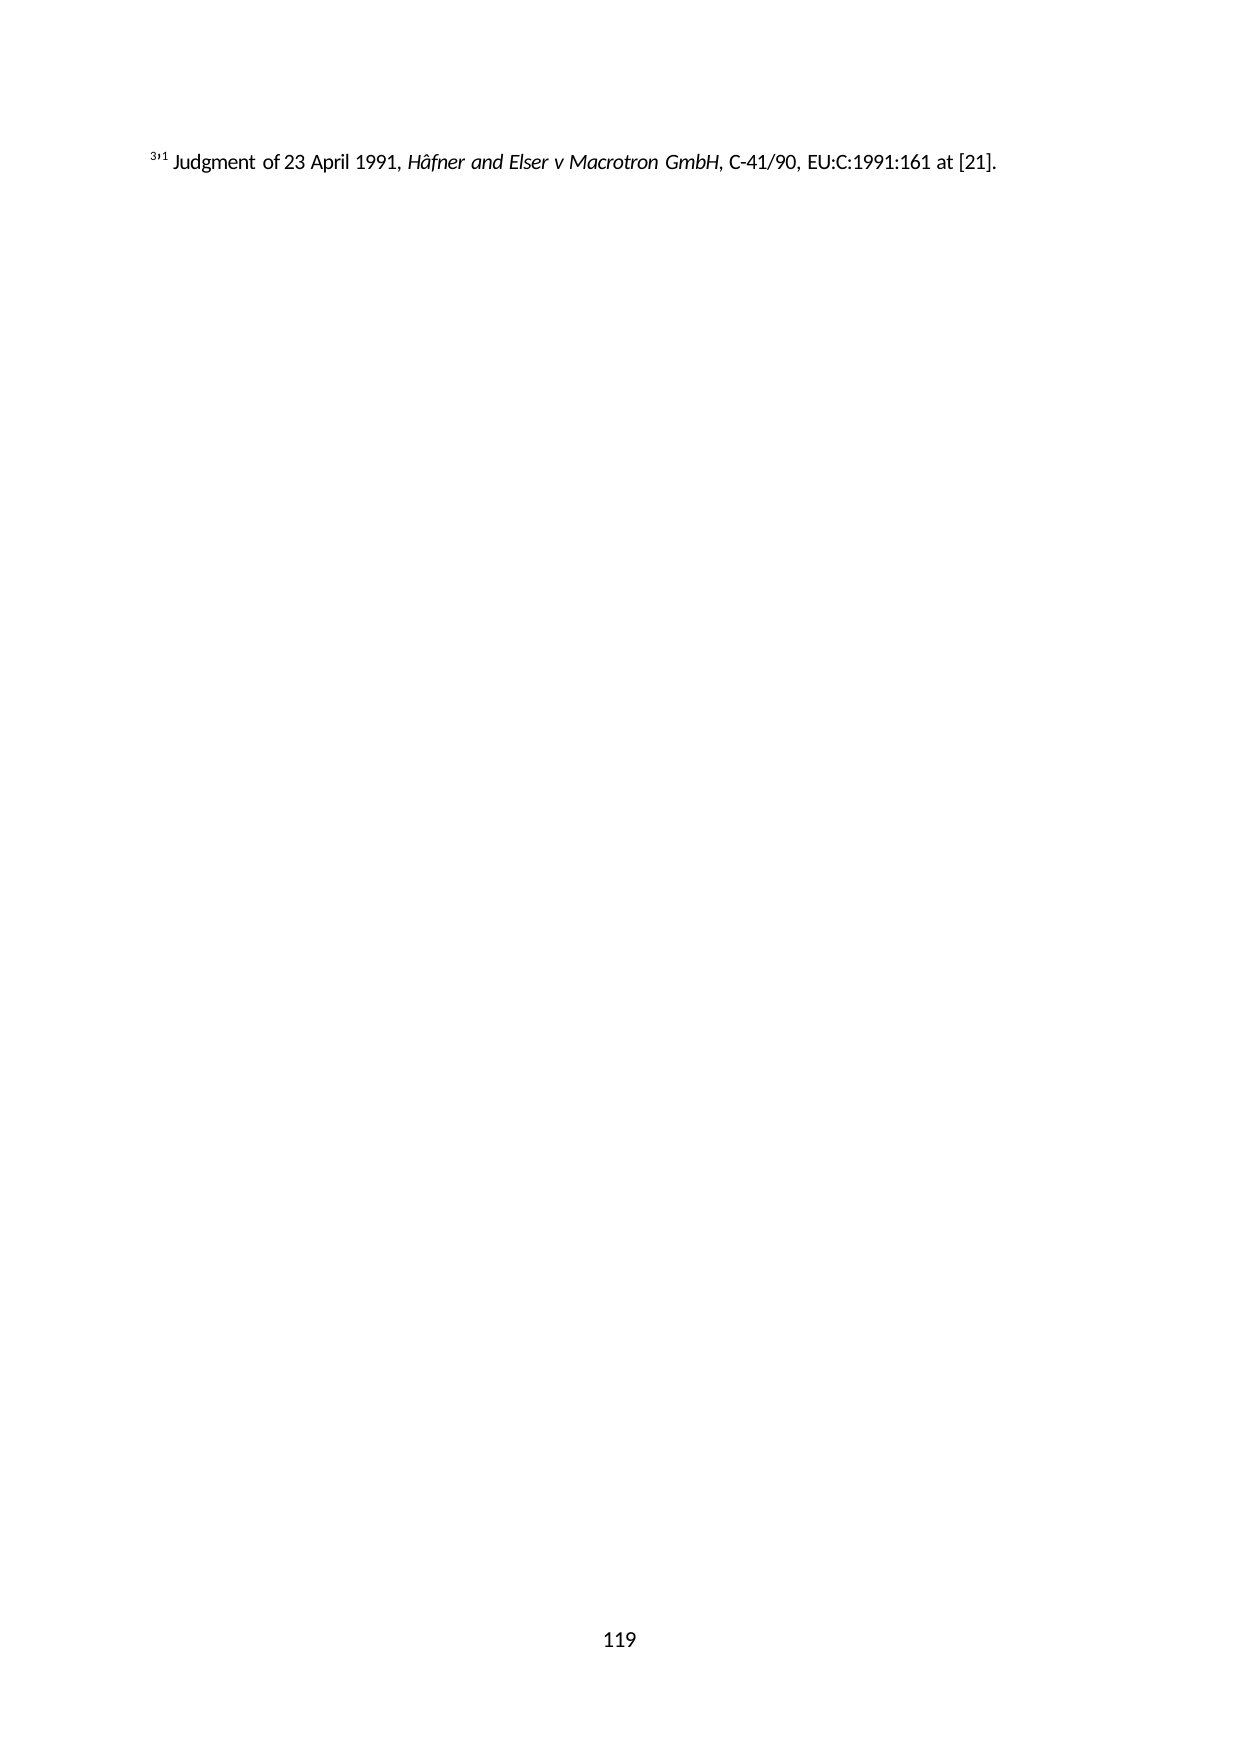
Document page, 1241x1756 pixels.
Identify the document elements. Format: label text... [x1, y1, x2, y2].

text 3’1 Judgment of 23 April 1991, Hâfner and Elser v Macrotron GmbH, C-41/90, EU:C:1991:161 at [21]. [150, 148, 1152, 174]
